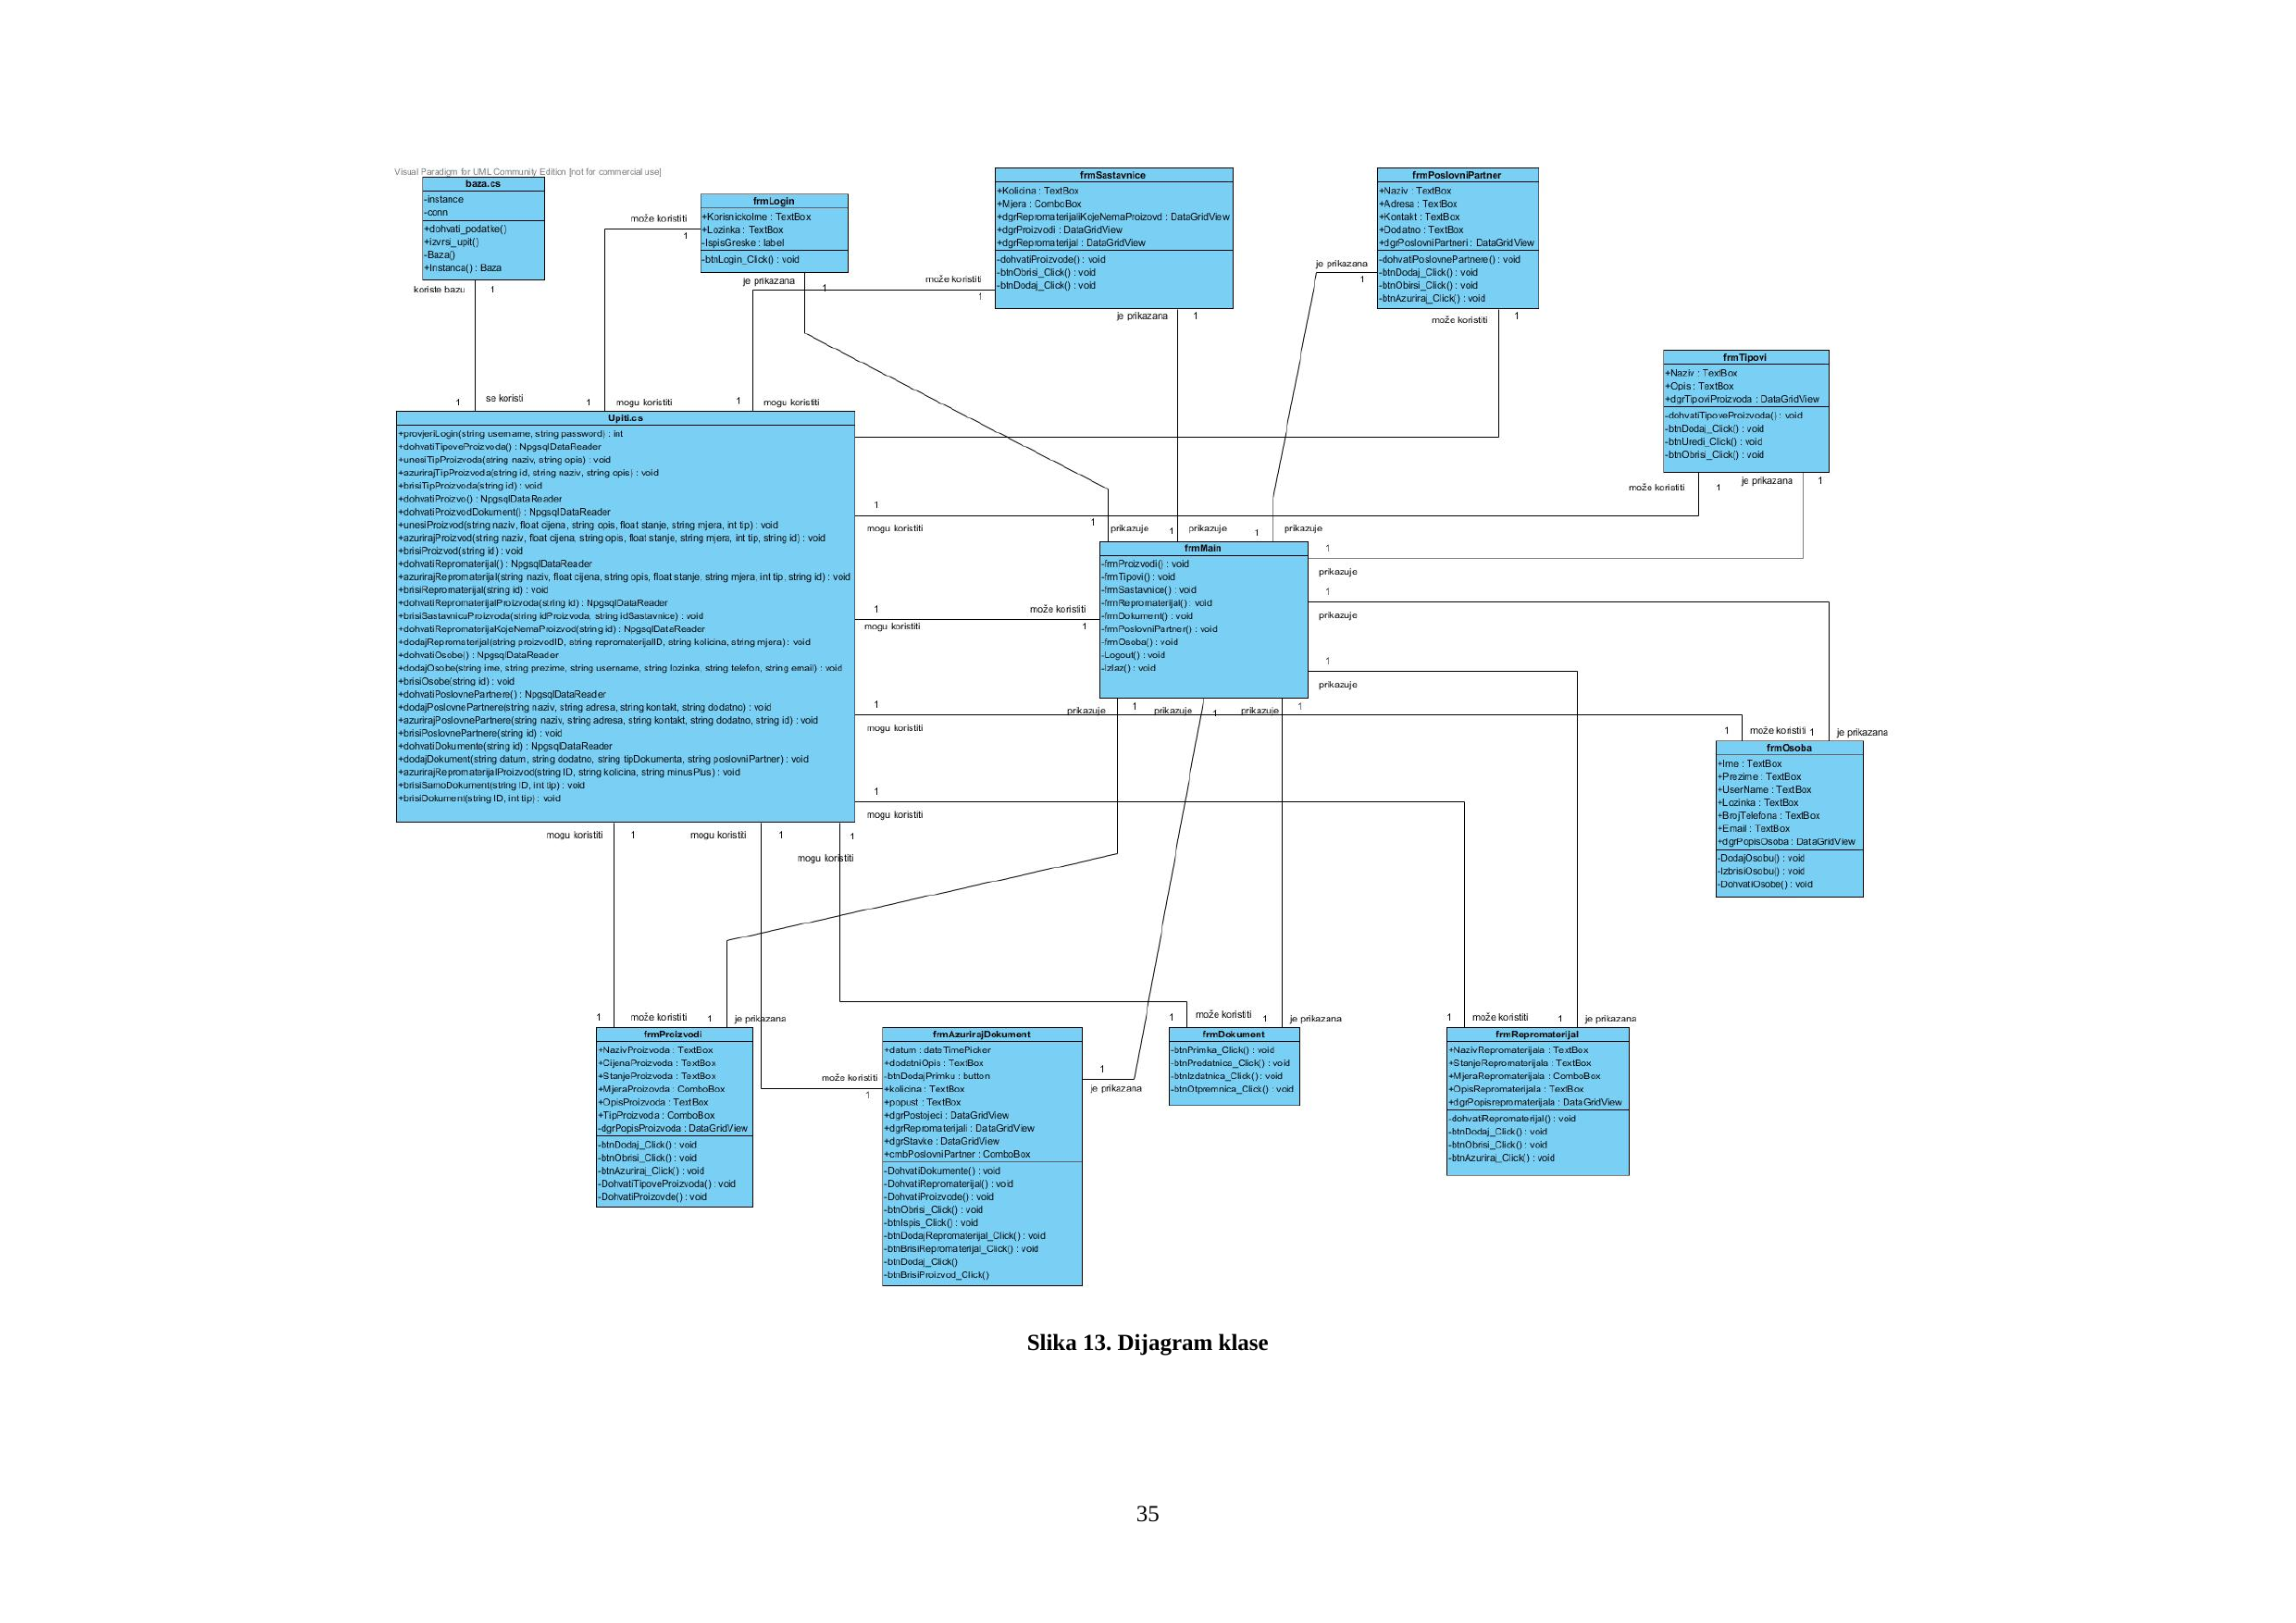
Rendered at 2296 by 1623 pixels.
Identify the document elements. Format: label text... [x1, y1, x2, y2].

text Slika 13. Dijagram klase [139, 1329, 2156, 1356]
picture [394, 167, 1901, 1288]
